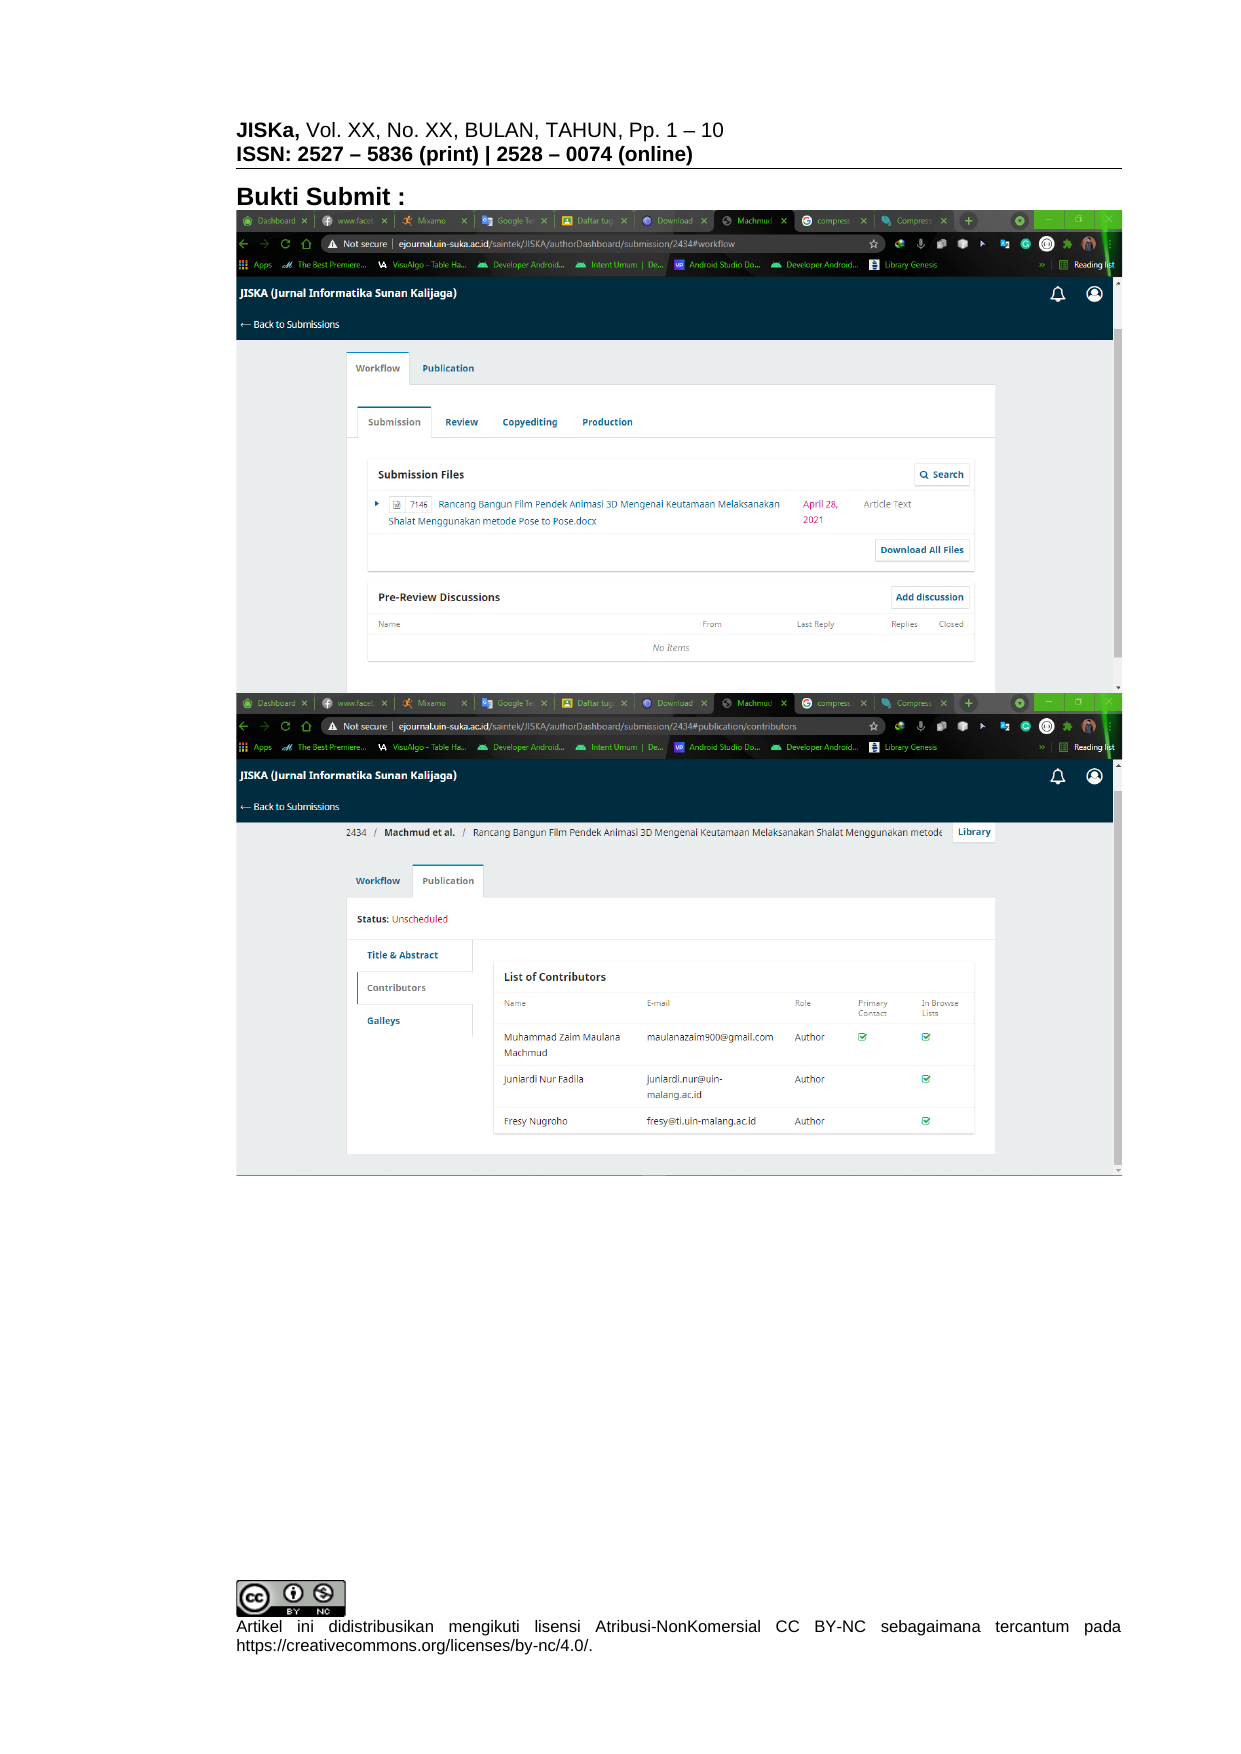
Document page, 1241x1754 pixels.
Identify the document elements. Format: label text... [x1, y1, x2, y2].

picture [383, 292, 393, 296]
picture [1087, 290, 1102, 301]
picture [1087, 772, 1102, 784]
picture [332, 774, 344, 778]
picture [357, 772, 364, 778]
picture [236, 1580, 346, 1617]
picture [383, 774, 393, 778]
picture [236, 210, 1123, 1176]
picture [396, 774, 406, 778]
text Bukti Submit : [236, 182, 1122, 210]
picture [415, 289, 435, 299]
picture [415, 772, 452, 781]
picture [249, 772, 259, 778]
picture [438, 292, 448, 298]
picture [357, 289, 364, 296]
picture [314, 772, 329, 778]
picture [318, 289, 324, 296]
